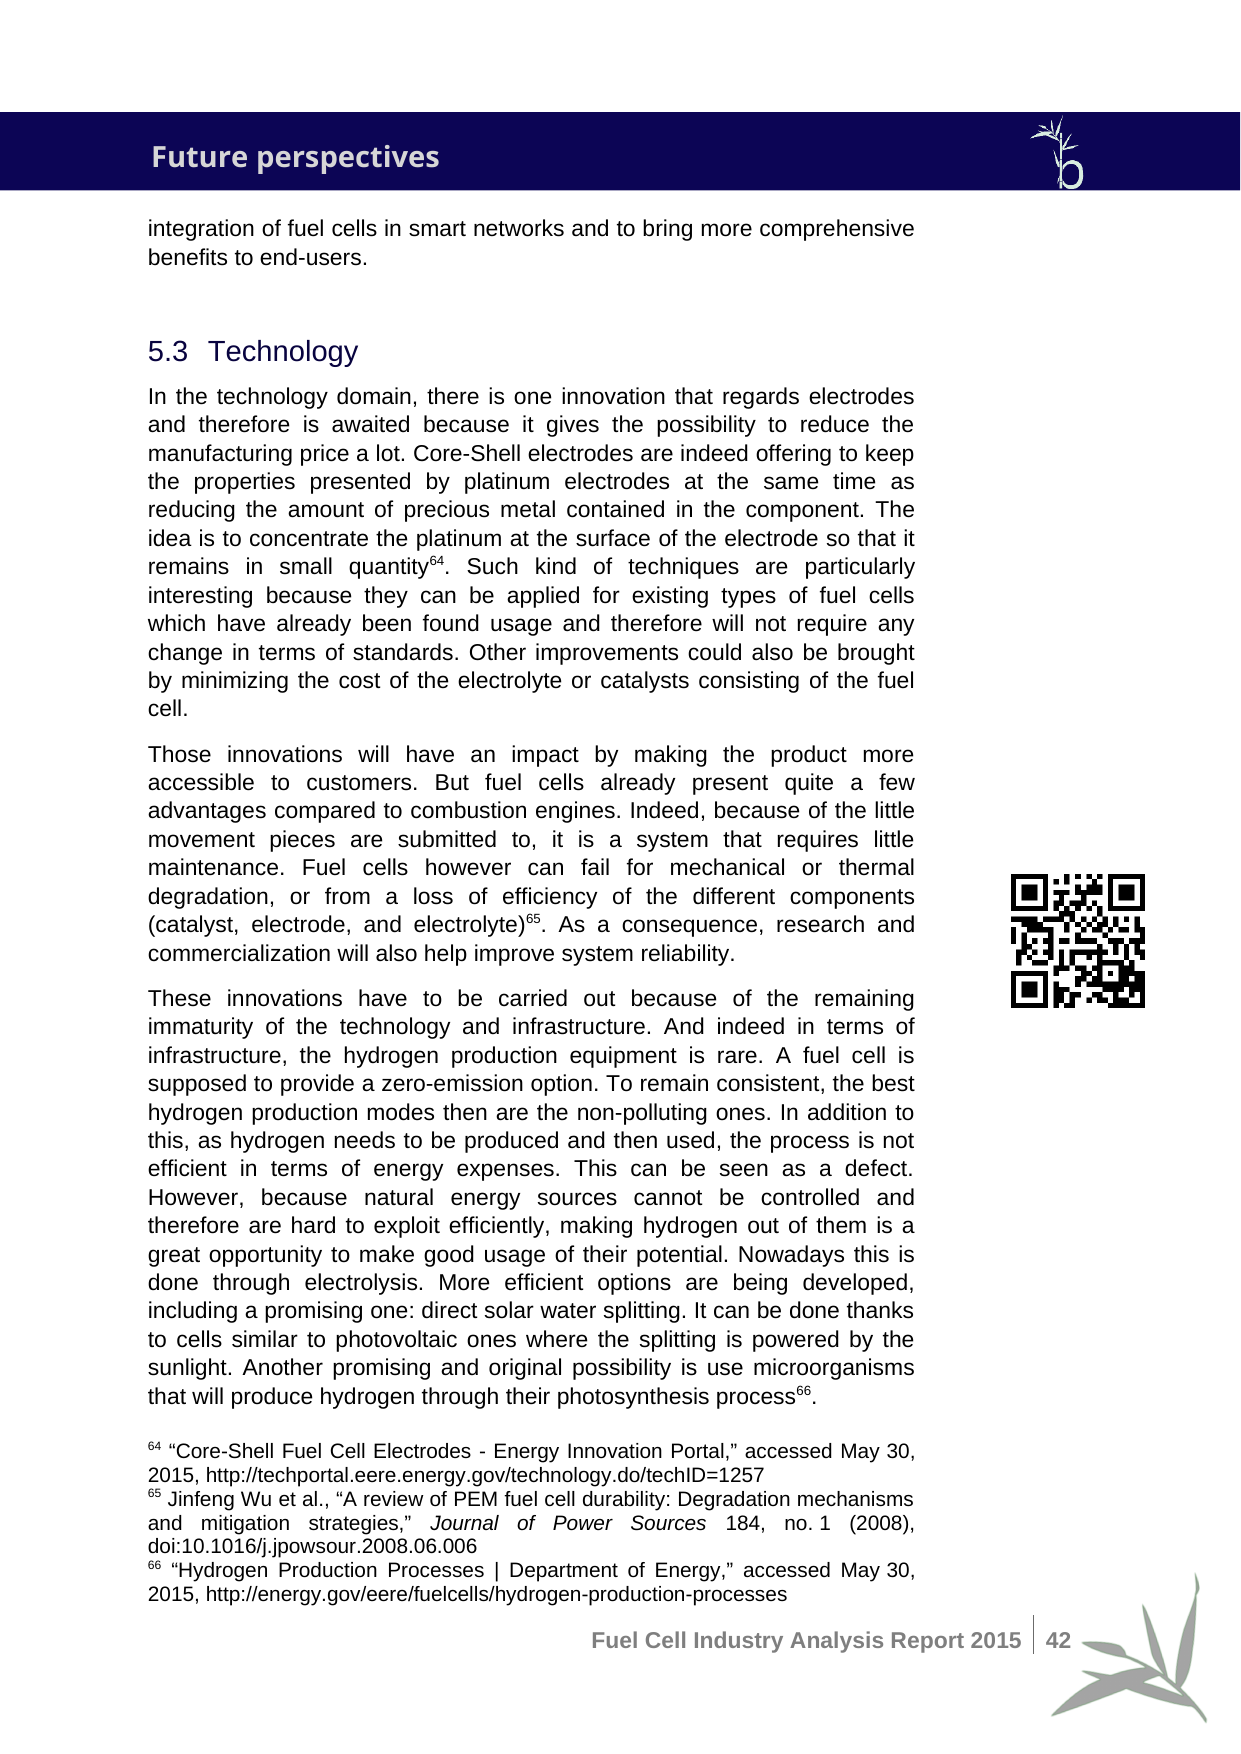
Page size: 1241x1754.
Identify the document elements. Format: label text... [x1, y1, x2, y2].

picture [989, 852, 1167, 1030]
text In the technology domain, there is one innovation that regards electrodes and therefore is awaited because it gives the possibility to reduce the manufacturing price a lot. Core-Shell electrodes are indeed offering to keep the properties presented by platinum electrodes at the same time as reducing the amount of precious metal contained in the component. The idea is to concentrate the platinum at the surface of the electrode so that it remains in small quantity. Such kind of techniques are particularly interesting because they can be applied for existing types of fuel cells which have already been found usage and therefore will not require any change in terms of standards. Other improvements could also be brought by minimizing the cost of the electrolyte or catalysts consisting of the fuel cell. [148, 383, 915, 722]
text Those innovations will have an impact by making the product more accessible to customers. But fuel cells already present quite a few advantages compared to combustion engines. Indeed, because of the little movement pieces are submitted to, it is a system that requires little maintenance. Fuel cells however can fail for mechanical or thermal degradation, or from a loss of efficiency of the different components (catalyst, electrode, and electrolyte). As a consequence, research and commercialization will also help improve system reliability. [148, 741, 915, 966]
picture [1034, 1572, 1218, 1744]
text These innovations have to be carried out because of the remaining immaturity of the technology and infrastructure. And indeed in terms of infrastructure, the hydrogen production equipment is rare. A fuel cell is supposed to provide a zero-emission option. To remain consistent, the best hydrogen production modes then are the non-polluting ones. In addition to this, as hydrogen needs to be produced and then used, the process is not efficient in terms of energy expenses. This can be seen as a defect. However, because natural energy sources cannot be controlled and therefore are hard to exploit efficiently, making hydrogen out of them is a great opportunity to make good usage of their potential. Nowadays this is done through electrolysis. More efficient options are being developed, including a promising one: direct solar water splitting. It can be done thanks to cells similar to photovoltaic ones where the splitting is powered by the sunlight. Another promising and original possibility is use microorganisms that will produce hydrogen through their photosynthesis process. [148, 985, 915, 1409]
subtitle Technology [148, 334, 915, 367]
